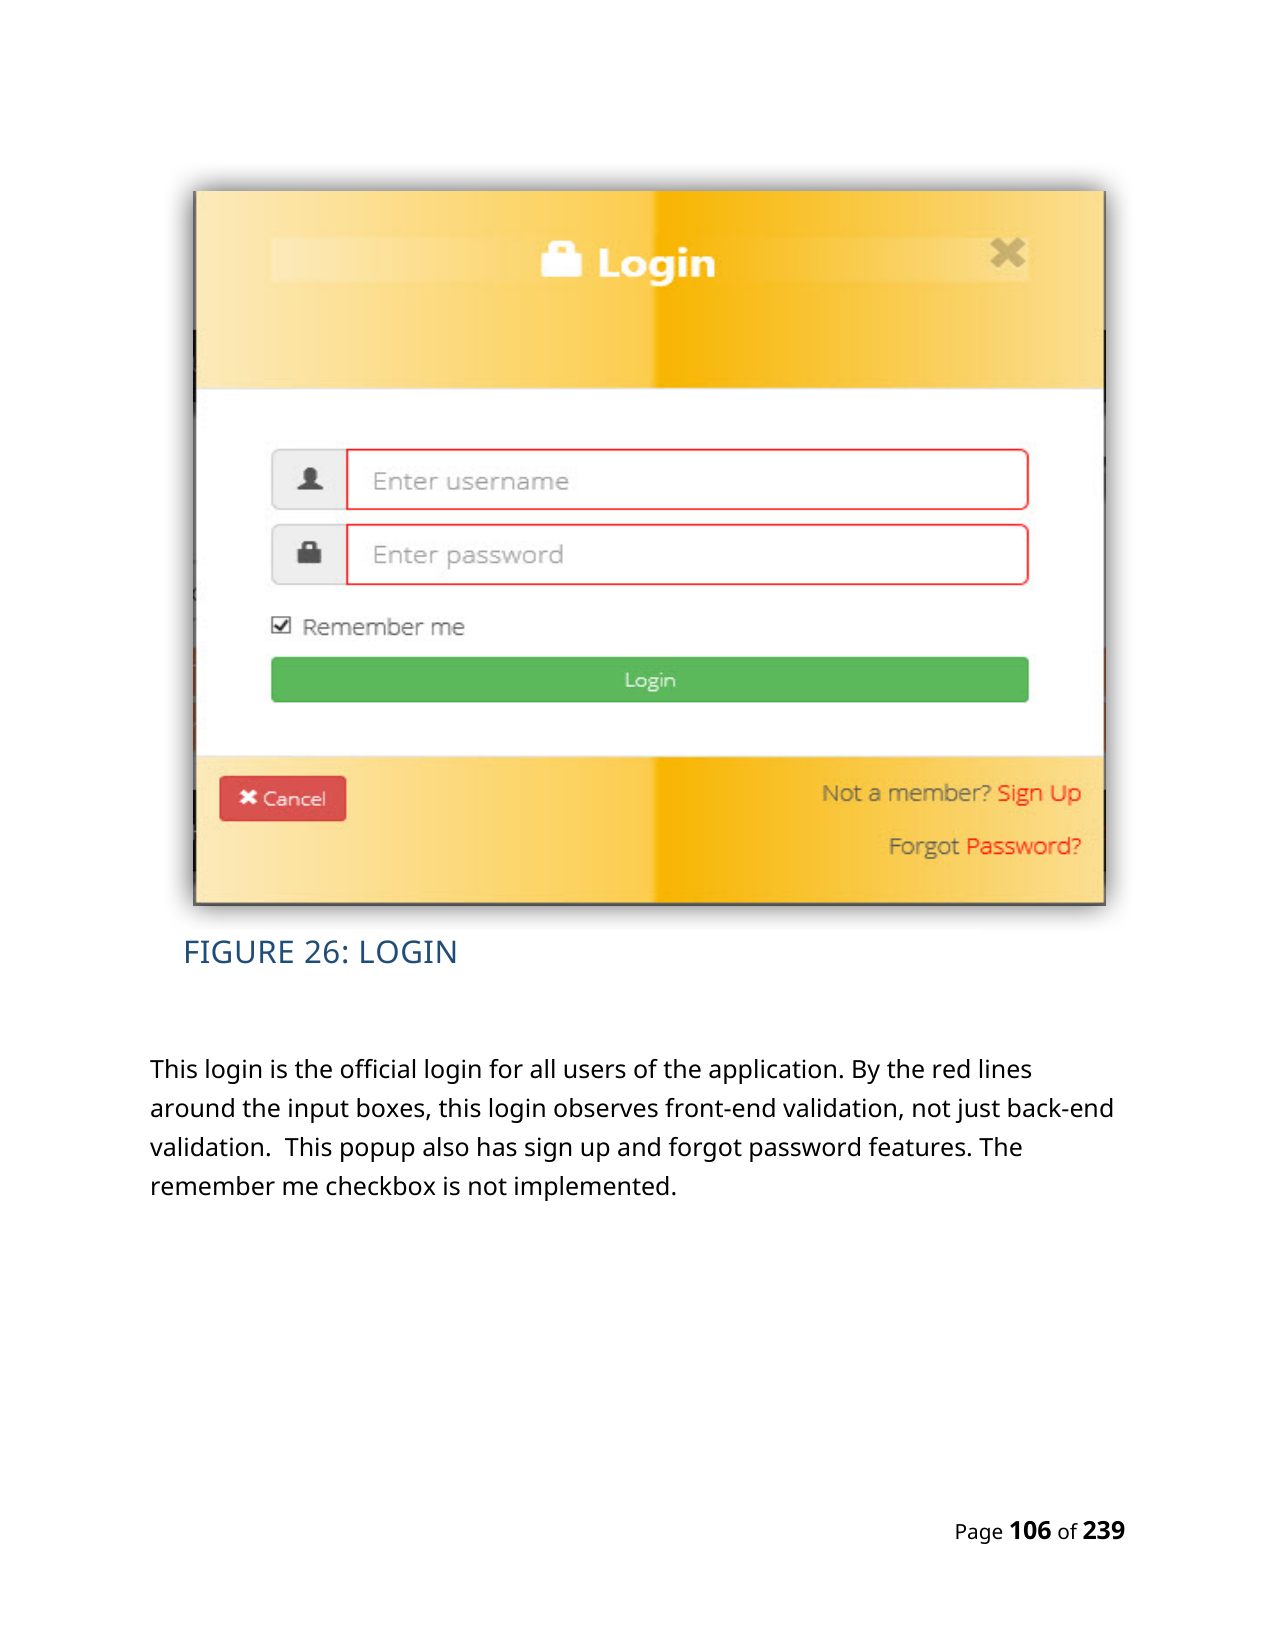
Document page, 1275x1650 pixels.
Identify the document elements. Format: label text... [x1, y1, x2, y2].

picture [193, 191, 1106, 906]
text This login is the official login for all users of the application. By the red lines around the input boxes, this login observes front-end validation, not just back-end validation. This popup also has sign up and forgot password features. The remember me checkbox is not implemented. [150, 1051, 1125, 1203]
